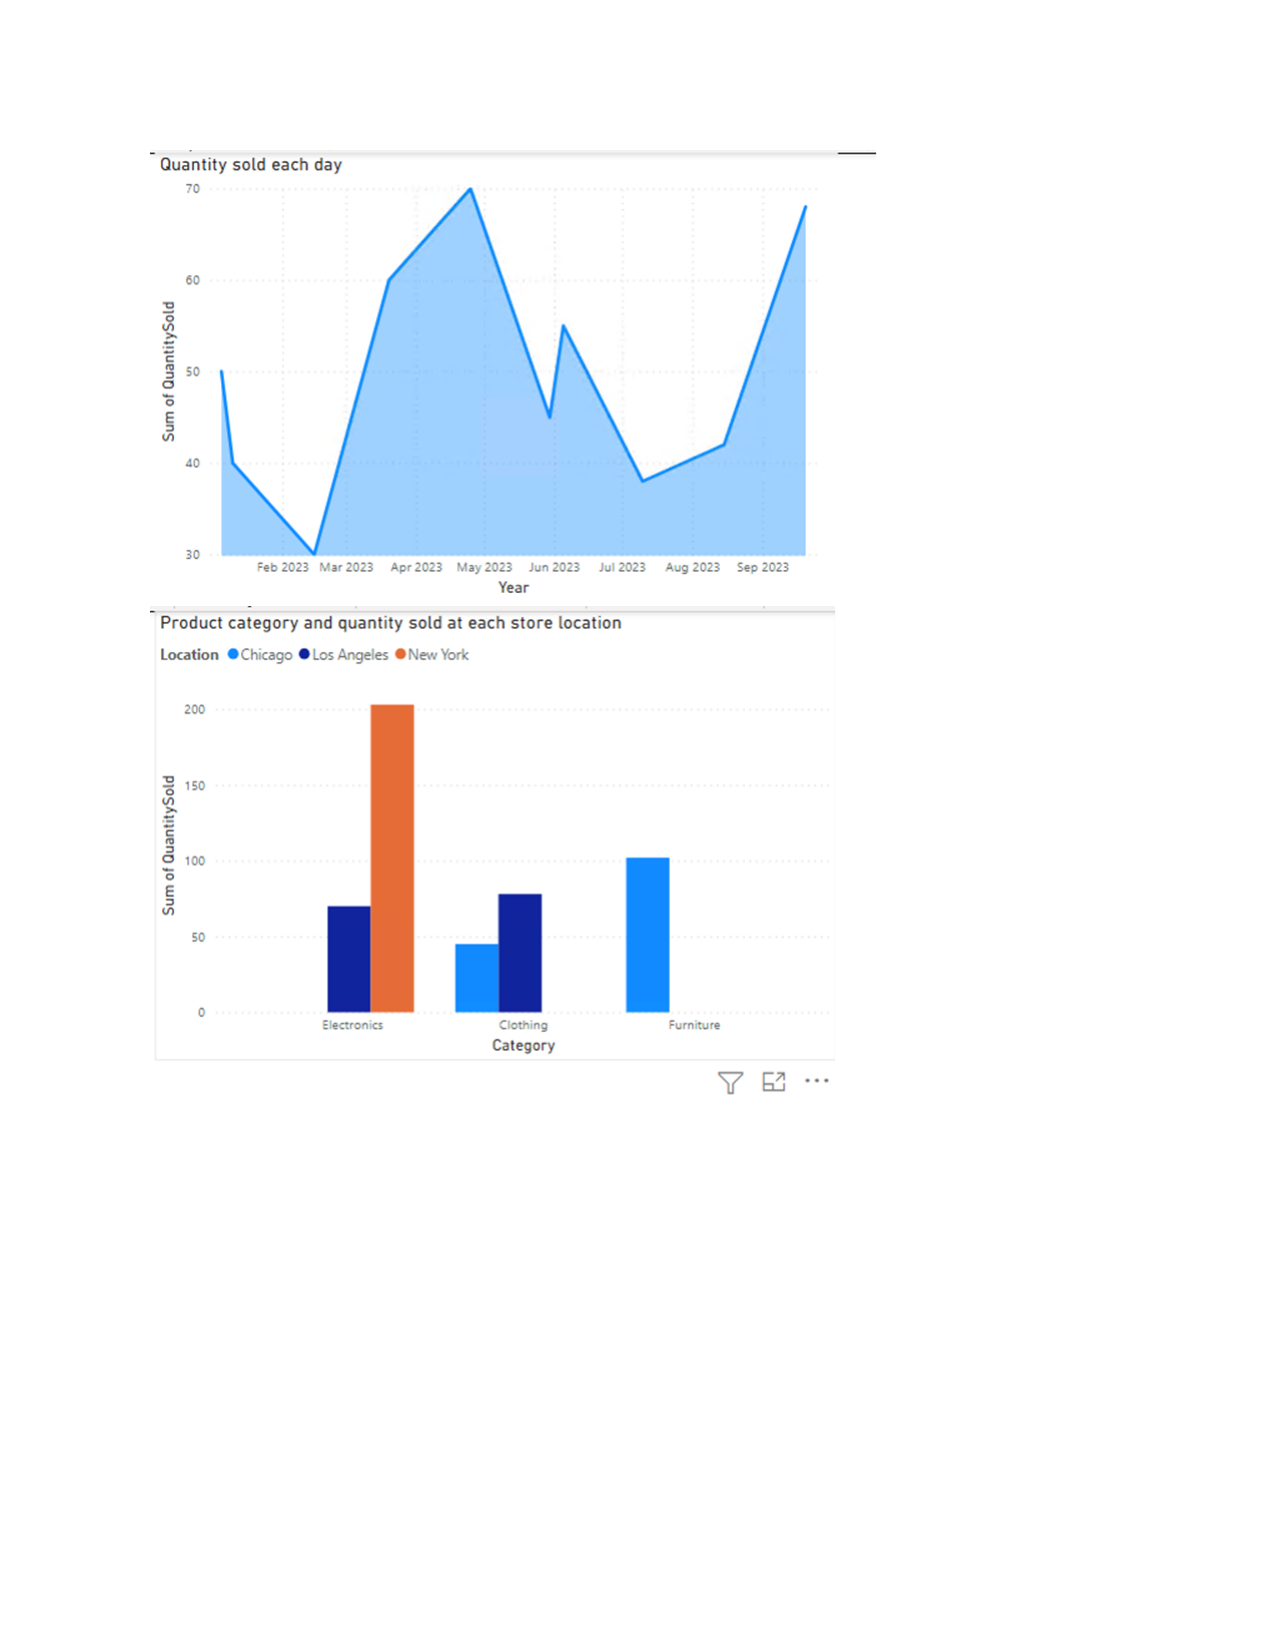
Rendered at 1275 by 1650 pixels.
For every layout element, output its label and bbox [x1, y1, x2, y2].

picture [150, 606, 836, 1108]
picture [150, 150, 877, 604]
